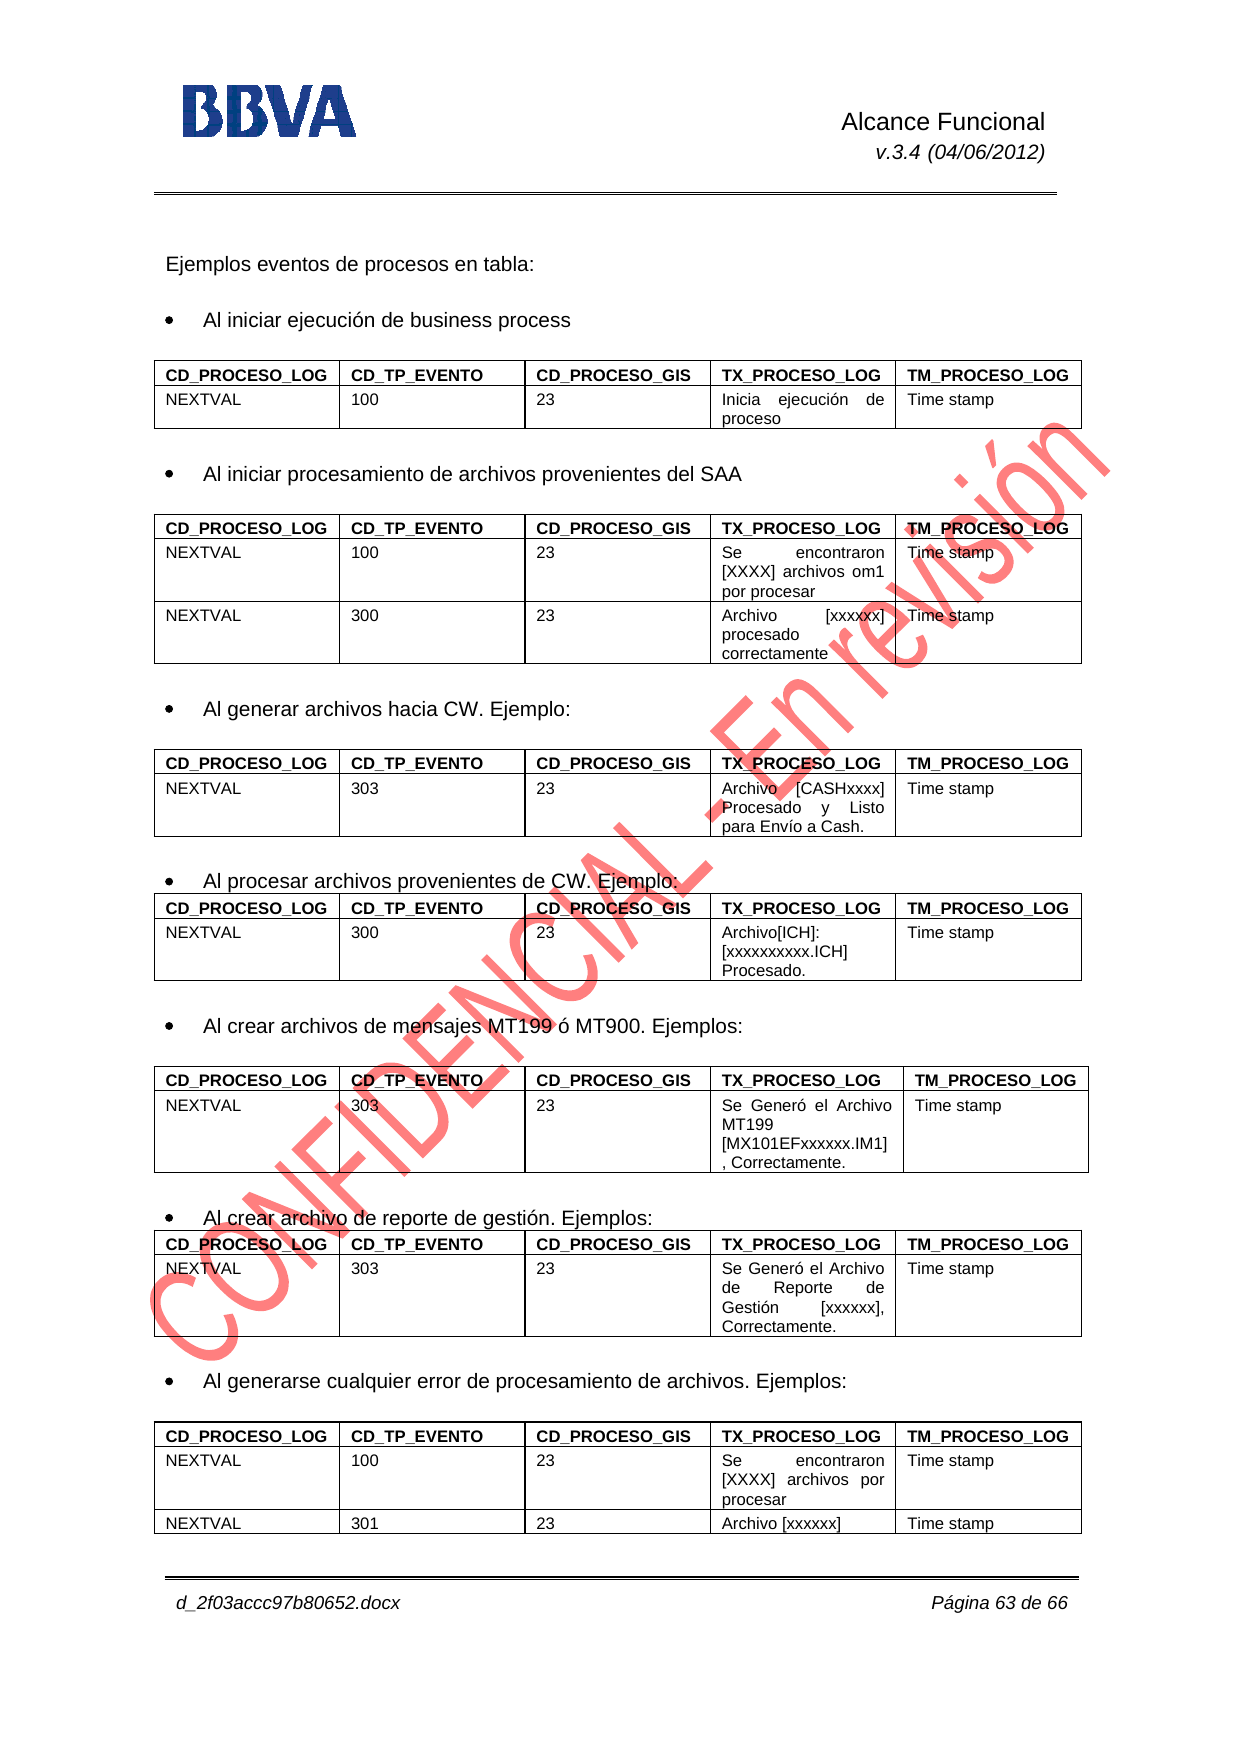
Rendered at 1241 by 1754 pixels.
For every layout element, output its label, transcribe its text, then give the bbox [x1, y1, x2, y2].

table_cell Archivo[ICH]: [xxxxxxxxxx.ICH] Procesado. [711, 919, 895, 980]
table_header CD_TP_EVENTO [340, 515, 524, 538]
table_header CD_PROCESO_LOG [155, 515, 339, 538]
table_cell Time stamp [896, 774, 1081, 836]
table_header TX_PROCESO_LOG [711, 1231, 895, 1254]
table_cell NEXTVAL [155, 1255, 339, 1336]
table_header TM_PROCESO_LOG [896, 515, 1081, 538]
table_cell 100 [340, 539, 524, 601]
table_header CD_PROCESO_GIS [526, 750, 710, 773]
table_header TM_PROCESO_LOG [896, 894, 1081, 918]
table_cell NEXTVAL [155, 602, 339, 663]
table_cell 301 [340, 1510, 524, 1533]
table_cell 23 [526, 539, 710, 601]
table_cell Time stamp [896, 602, 1081, 663]
table_cell Time stamp [896, 1447, 1081, 1508]
table_cell Time stamp [896, 1255, 1081, 1336]
table_cell Time stamp [896, 539, 1081, 601]
table_header CD_PROCESO_LOG [155, 361, 339, 384]
table_header CD_TP_EVENTO [340, 1231, 524, 1254]
table_cell 100 [340, 1447, 524, 1508]
table_cell 23 [526, 602, 710, 663]
table_header TM_PROCESO_LOG [904, 1067, 1088, 1090]
table_cell NEXTVAL [155, 539, 339, 601]
table_cell 23 [526, 1510, 710, 1533]
table_header TM_PROCESO_LOG [896, 1231, 1081, 1254]
table_header CD_PROCESO_LOG [155, 750, 339, 773]
table_cell 23 [526, 774, 710, 836]
table_header CD_PROCESO_GIS [526, 515, 710, 538]
table_cell NEXTVAL [155, 1091, 339, 1172]
table_cell 300 [340, 602, 524, 663]
list Al crear archivo de reporte de gestión. Ejemplos: [165, 1206, 1078, 1229]
picture [183, 85, 357, 137]
table_cell Se Generó el Archivo de Reporte de Gestión [xxxxxx], Correctamente. [711, 1255, 895, 1336]
table_cell 303 [340, 1091, 524, 1172]
table_header CD_PROCESO_LOG [155, 1423, 339, 1446]
table_header CD_TP_EVENTO [340, 750, 524, 773]
table_header CD_PROCESO_GIS [526, 1231, 710, 1254]
table_cell Inicia ejecución de proceso [711, 386, 895, 428]
table_cell NEXTVAL [155, 1447, 339, 1508]
table_cell Se encontraron [XXXX] archivos om1 por procesar [711, 539, 895, 601]
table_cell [711, 1510, 895, 1533]
table_cell Time stamp [896, 1510, 1081, 1533]
table_header CD_TP_EVENTO [340, 1423, 524, 1446]
table_header TM_PROCESO_LOG [896, 1423, 1081, 1446]
table_header CD_TP_EVENTO [340, 1067, 524, 1090]
table_header CD_PROCESO_GIS [526, 1423, 710, 1446]
table_header CD_PROCESO_LOG [155, 894, 339, 918]
list Al generar archivos hacia CW. Ejemplo: [165, 697, 1078, 721]
table_header TX_PROCESO_LOG [711, 894, 895, 918]
text Ejemplos eventos de procesos en tabla: [165, 252, 1078, 276]
table_cell Time stamp [896, 386, 1081, 428]
table_cell Archivo [CASHxxxx] Procesado y Listo para Envío a Cash. [711, 774, 895, 836]
table_header CD_PROCESO_LOG [155, 1231, 339, 1254]
table_cell 23 [526, 1447, 710, 1508]
table_header TX_PROCESO_LOG [711, 1067, 903, 1090]
table_cell NEXTVAL [155, 1510, 339, 1533]
table_cell Se encontraron [XXXX] archivos por procesar [711, 1447, 895, 1508]
list Al procesar archivos provenientes de CW. Ejemplo: [165, 869, 1078, 893]
list Al generarse cualquier error de procesamiento de archivos. Ejemplos: [165, 1369, 1078, 1393]
table_cell NEXTVAL [155, 774, 339, 836]
table_cell 23 [526, 919, 710, 980]
table_cell Archivo [xxxxxx] procesado correctamente [711, 602, 895, 663]
table_cell 23 [526, 386, 710, 428]
table_cell Se Generó el Archivo MT199 [MX101EFxxxxxx.IM1], Correctamente. [711, 1091, 903, 1172]
table_cell 100 [340, 386, 524, 428]
table_header TX_PROCESO_LOG [711, 1423, 895, 1446]
table_header TM_PROCESO_LOG [896, 750, 1081, 773]
table_cell 303 [340, 774, 524, 836]
table_header CD_TP_EVENTO [340, 361, 524, 384]
table_header CD_PROCESO_GIS [526, 894, 710, 918]
table_cell Time stamp [896, 919, 1081, 980]
list Al crear archivos de mensajes MT199 ó MT900. Ejemplos: [165, 1014, 1078, 1038]
table_cell NEXTVAL [155, 919, 339, 980]
table_header TX_PROCESO_LOG [711, 361, 895, 384]
table_cell Time stamp [904, 1091, 1088, 1172]
table_cell NEXTVAL [155, 386, 339, 428]
table_header TX_PROCESO_LOG [711, 750, 895, 773]
table_header TM_PROCESO_LOG [896, 361, 1081, 384]
table_header CD_PROCESO_GIS [526, 1067, 710, 1090]
table_cell 23 [526, 1255, 710, 1336]
list Al iniciar ejecución de business process [165, 308, 1078, 332]
table_cell 300 [340, 919, 524, 980]
table_cell 23 [526, 1091, 710, 1172]
list Al iniciar procesamiento de archivos provenientes del SAA [165, 461, 1078, 485]
table_cell 303 [340, 1255, 524, 1336]
table_header CD_PROCESO_GIS [526, 361, 710, 384]
table_header CD_TP_EVENTO [340, 894, 524, 918]
table_header CD_PROCESO_LOG [155, 1067, 339, 1090]
table_header TX_PROCESO_LOG [711, 515, 895, 538]
